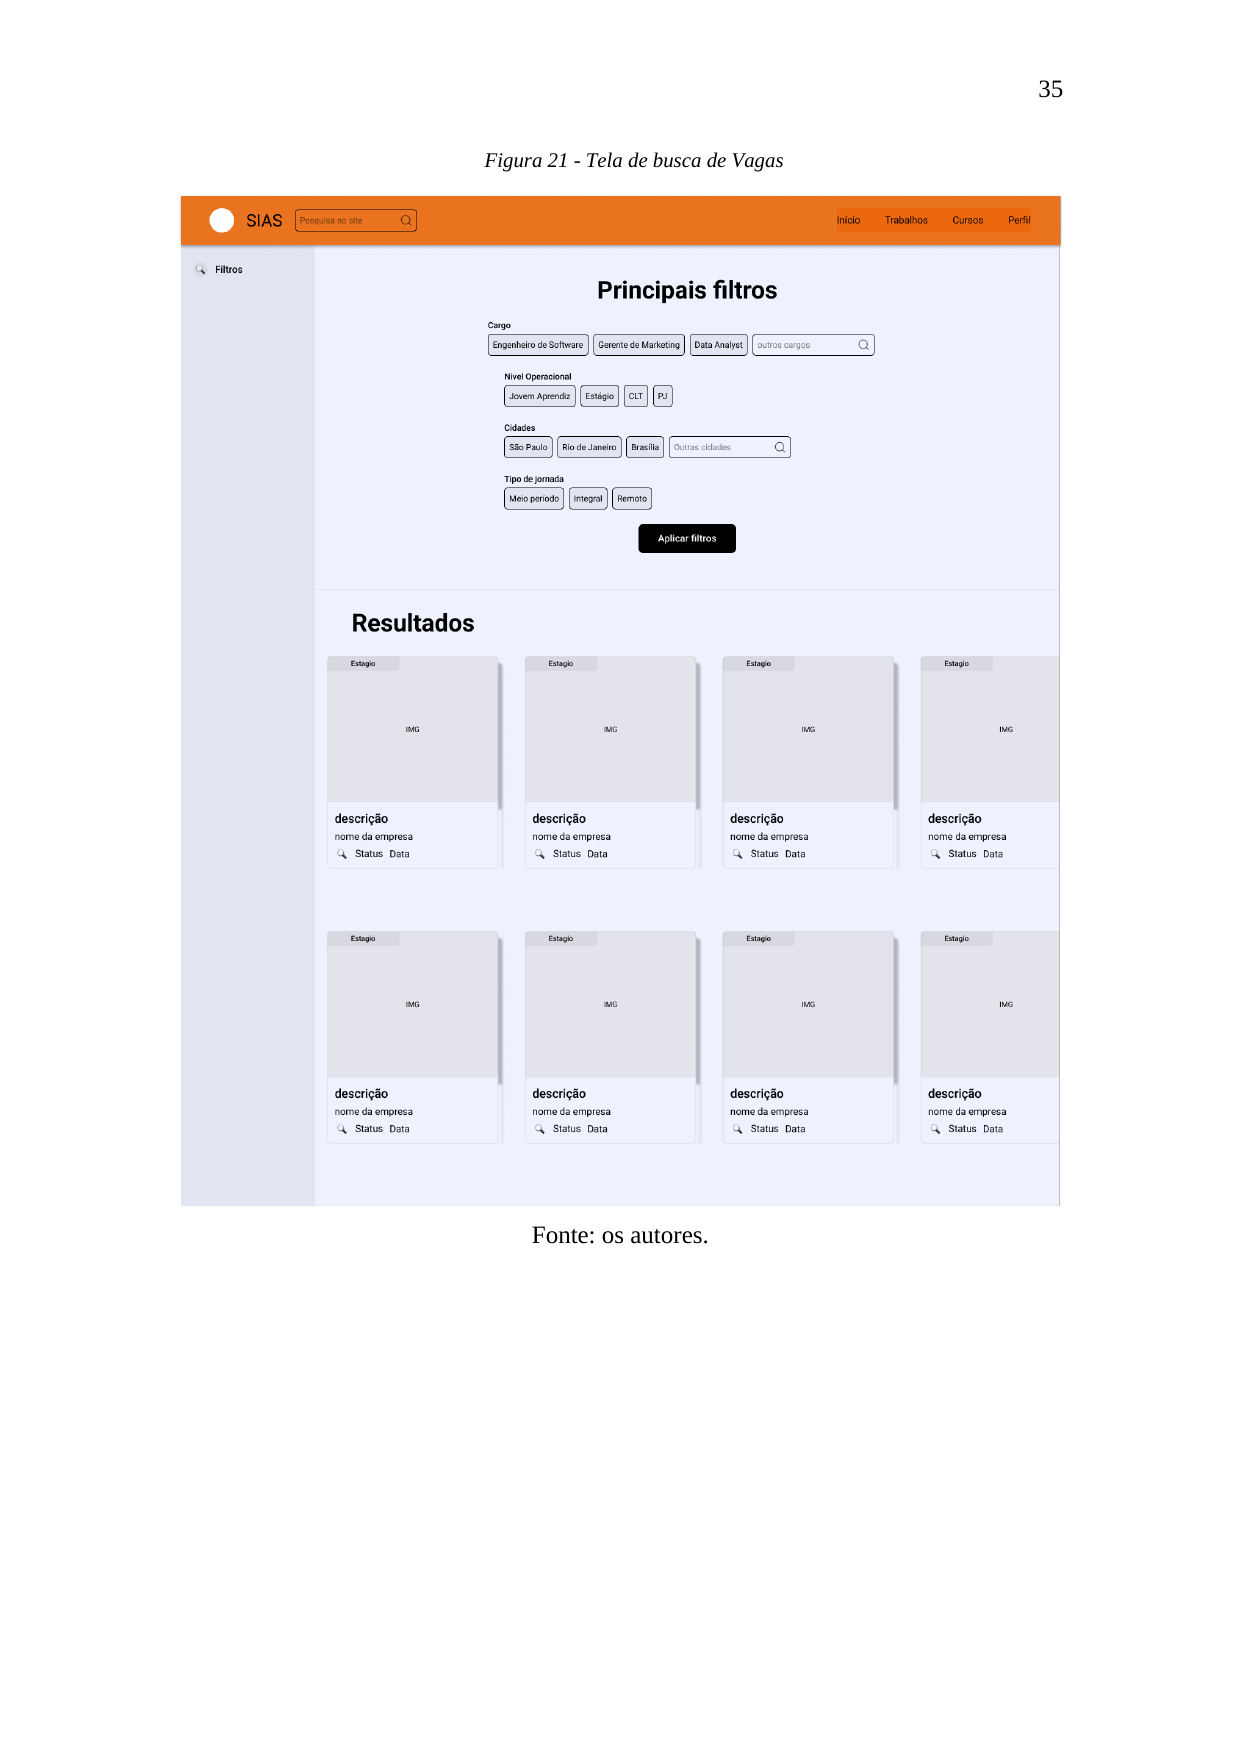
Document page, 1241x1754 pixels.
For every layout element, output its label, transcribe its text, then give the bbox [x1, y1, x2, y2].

picture [177, 192, 1063, 1206]
text Figura 21 - Tela de busca de Vagas [177, 148, 1063, 172]
text Fonte: os autores. [177, 1220, 1063, 1249]
